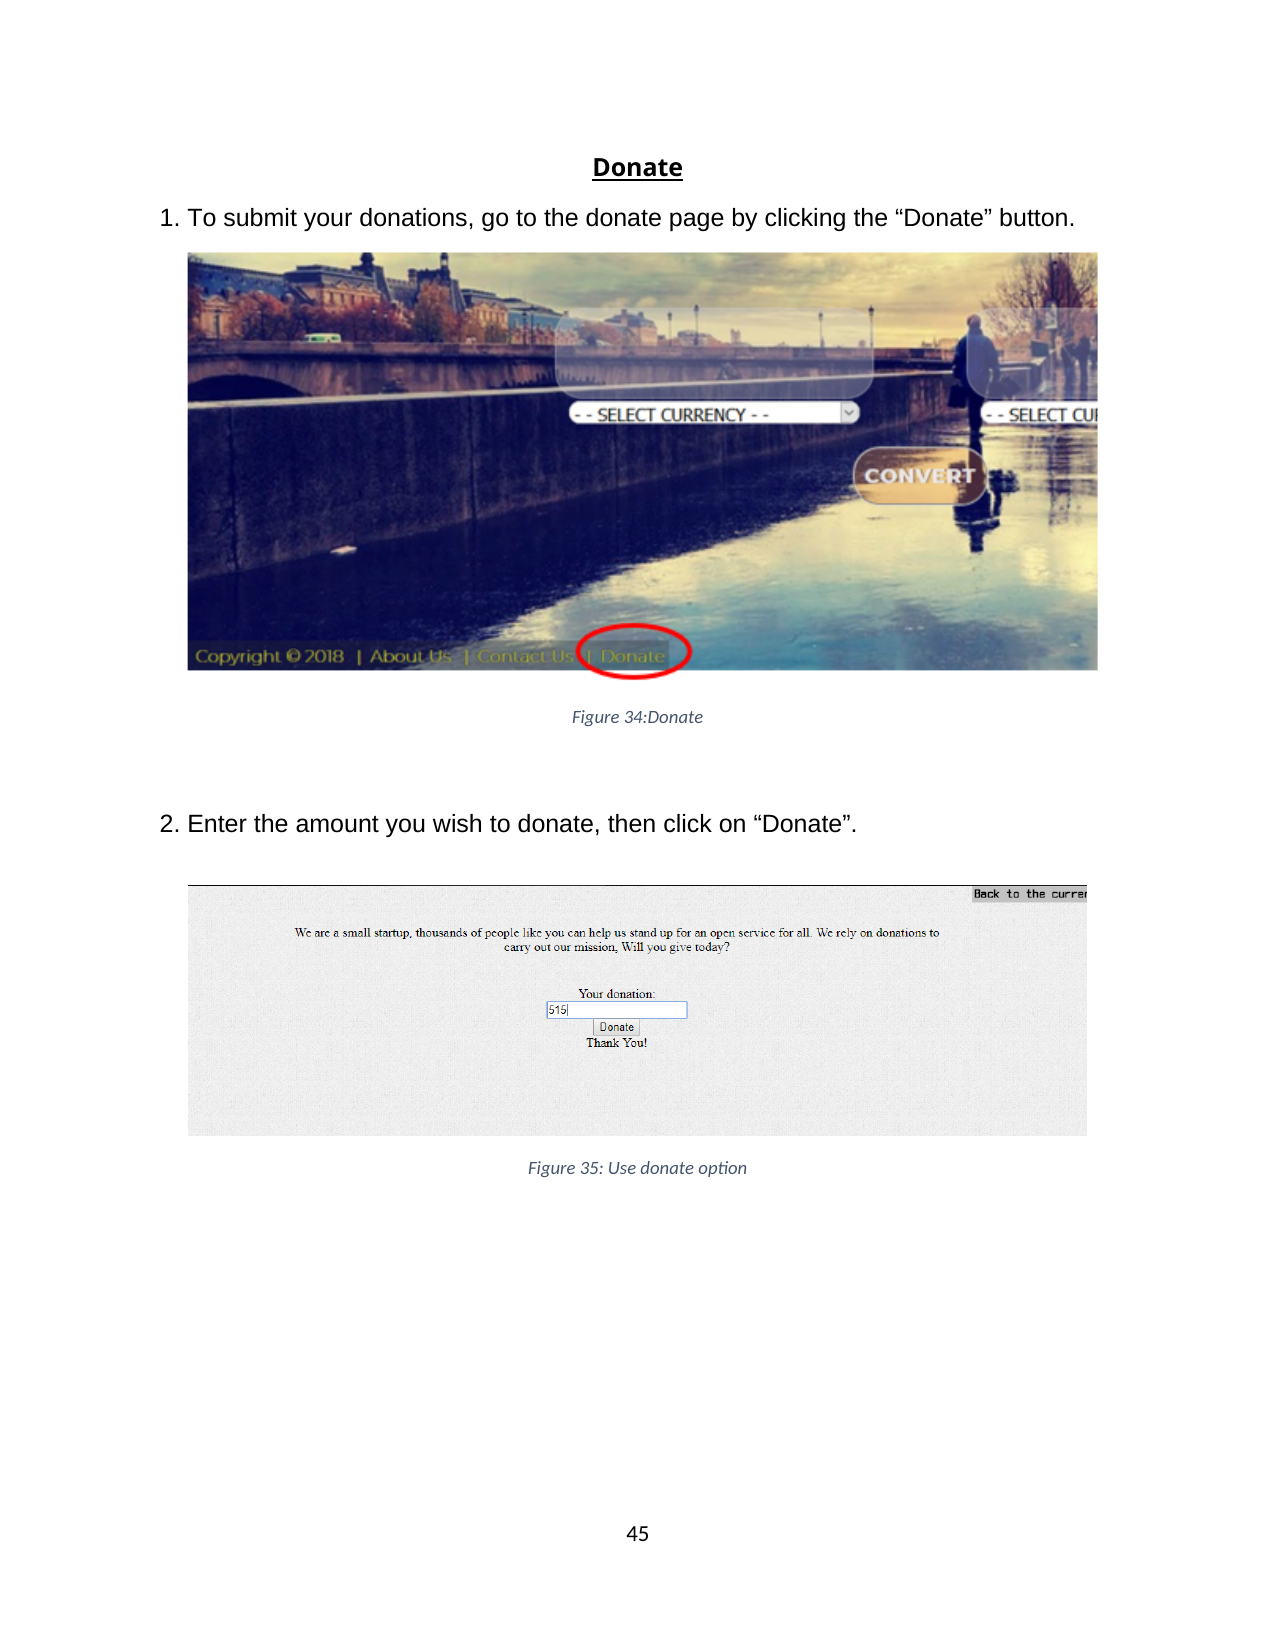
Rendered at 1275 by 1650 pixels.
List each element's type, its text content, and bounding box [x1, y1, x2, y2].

picture [187, 251, 1098, 684]
picture [188, 885, 1087, 1136]
text 2. Enter the amount you wish to donate, then click on “Donate”. [159, 809, 1087, 838]
text 1. To submit your donations, go to the donate page by clicking the “Donate” button. [159, 203, 1087, 232]
text Donate [187, 150, 1087, 184]
